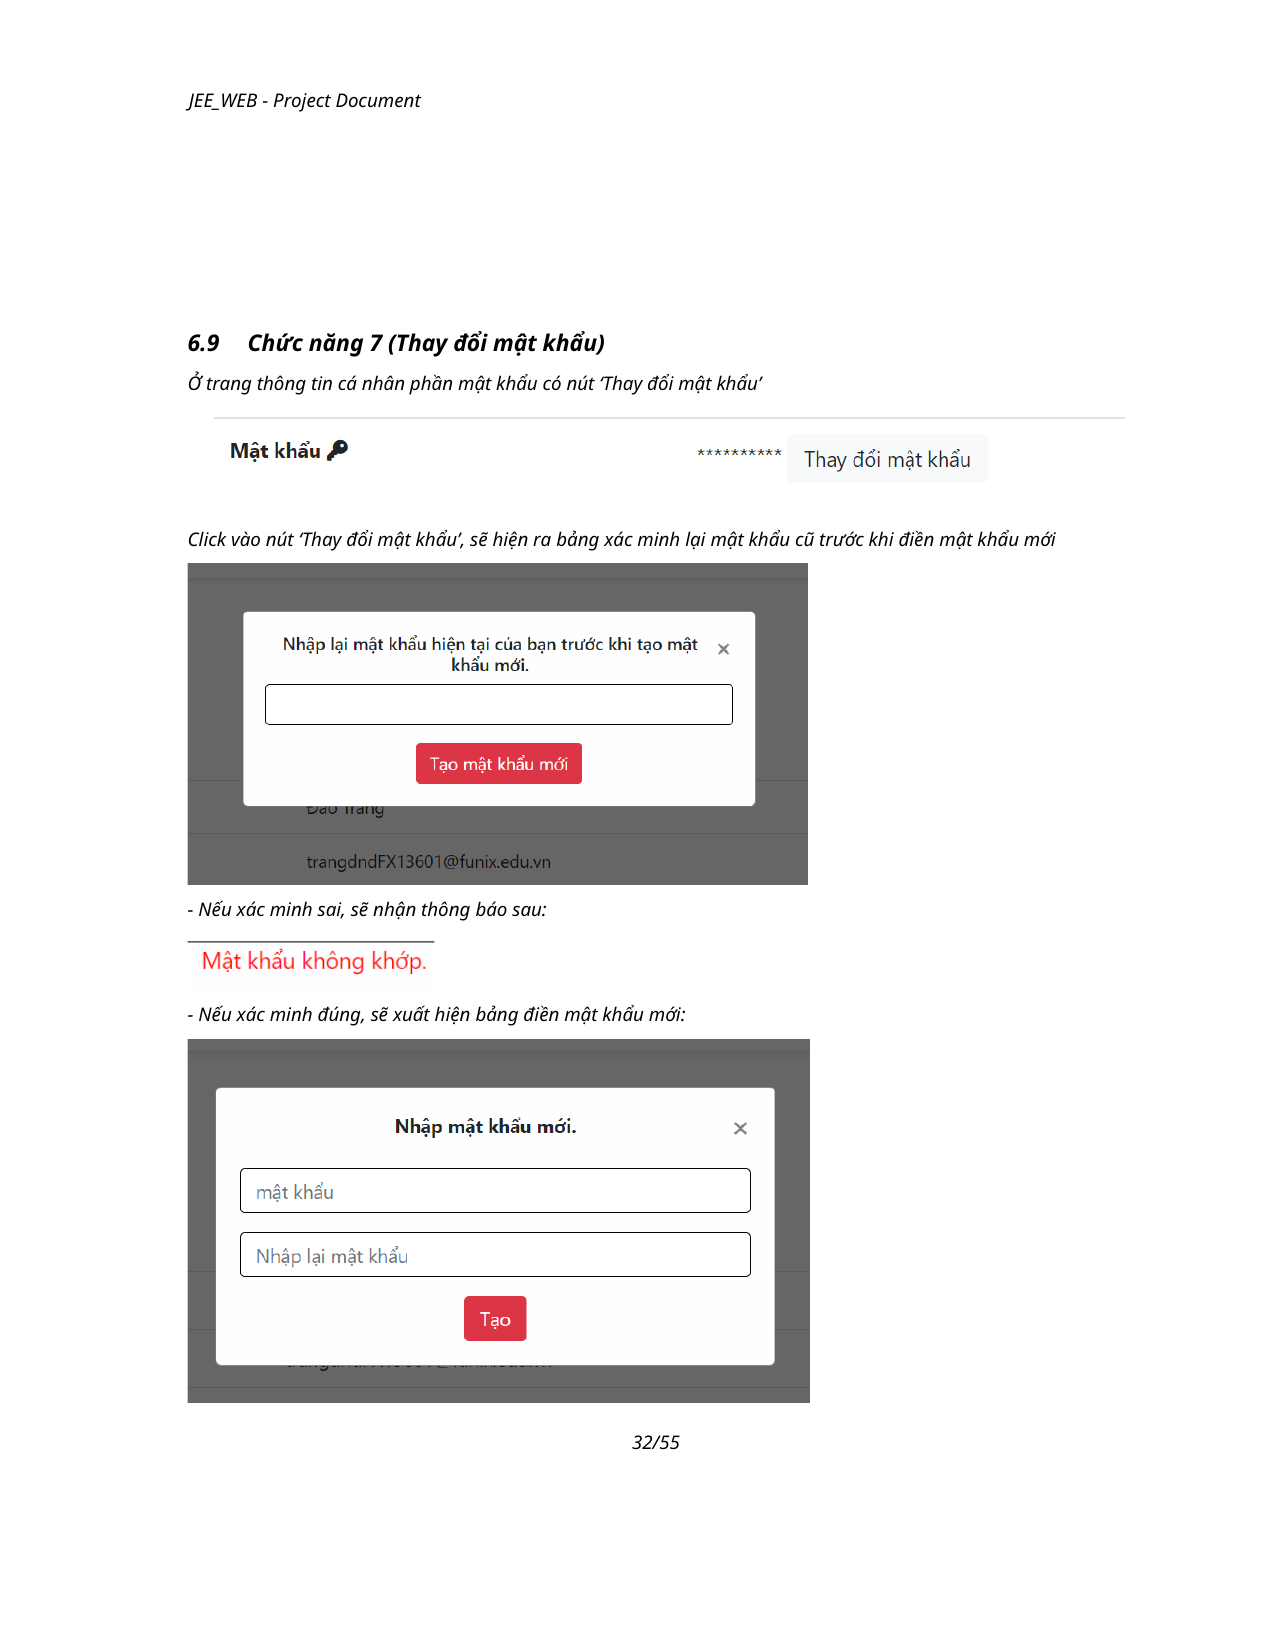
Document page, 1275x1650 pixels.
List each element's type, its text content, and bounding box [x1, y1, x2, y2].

picture [187, 408, 1125, 514]
list - Nếu xác minh sai, sẽ nhận thông báo sau: [187, 897, 1125, 922]
picture [187, 934, 435, 989]
picture [187, 1039, 810, 1403]
picture [187, 563, 808, 885]
list Ở trang thông tin cá nhân phần mật khẩu có nút ‘Thay đổi mật khẩu’ [187, 370, 1125, 396]
list - Nếu xác minh đúng, sẽ xuất hiện bảng điền mật khẩu mới: [187, 1001, 1125, 1027]
list Chức năng 7 (Thay đổi mật khẩu) [187, 327, 1125, 358]
list Click vào nút ‘Thay đổi mật khẩu’, sẽ hiện ra bảng xác minh lại mật khẩu cũ trước khi điền mật khẩu mới [187, 526, 1125, 551]
